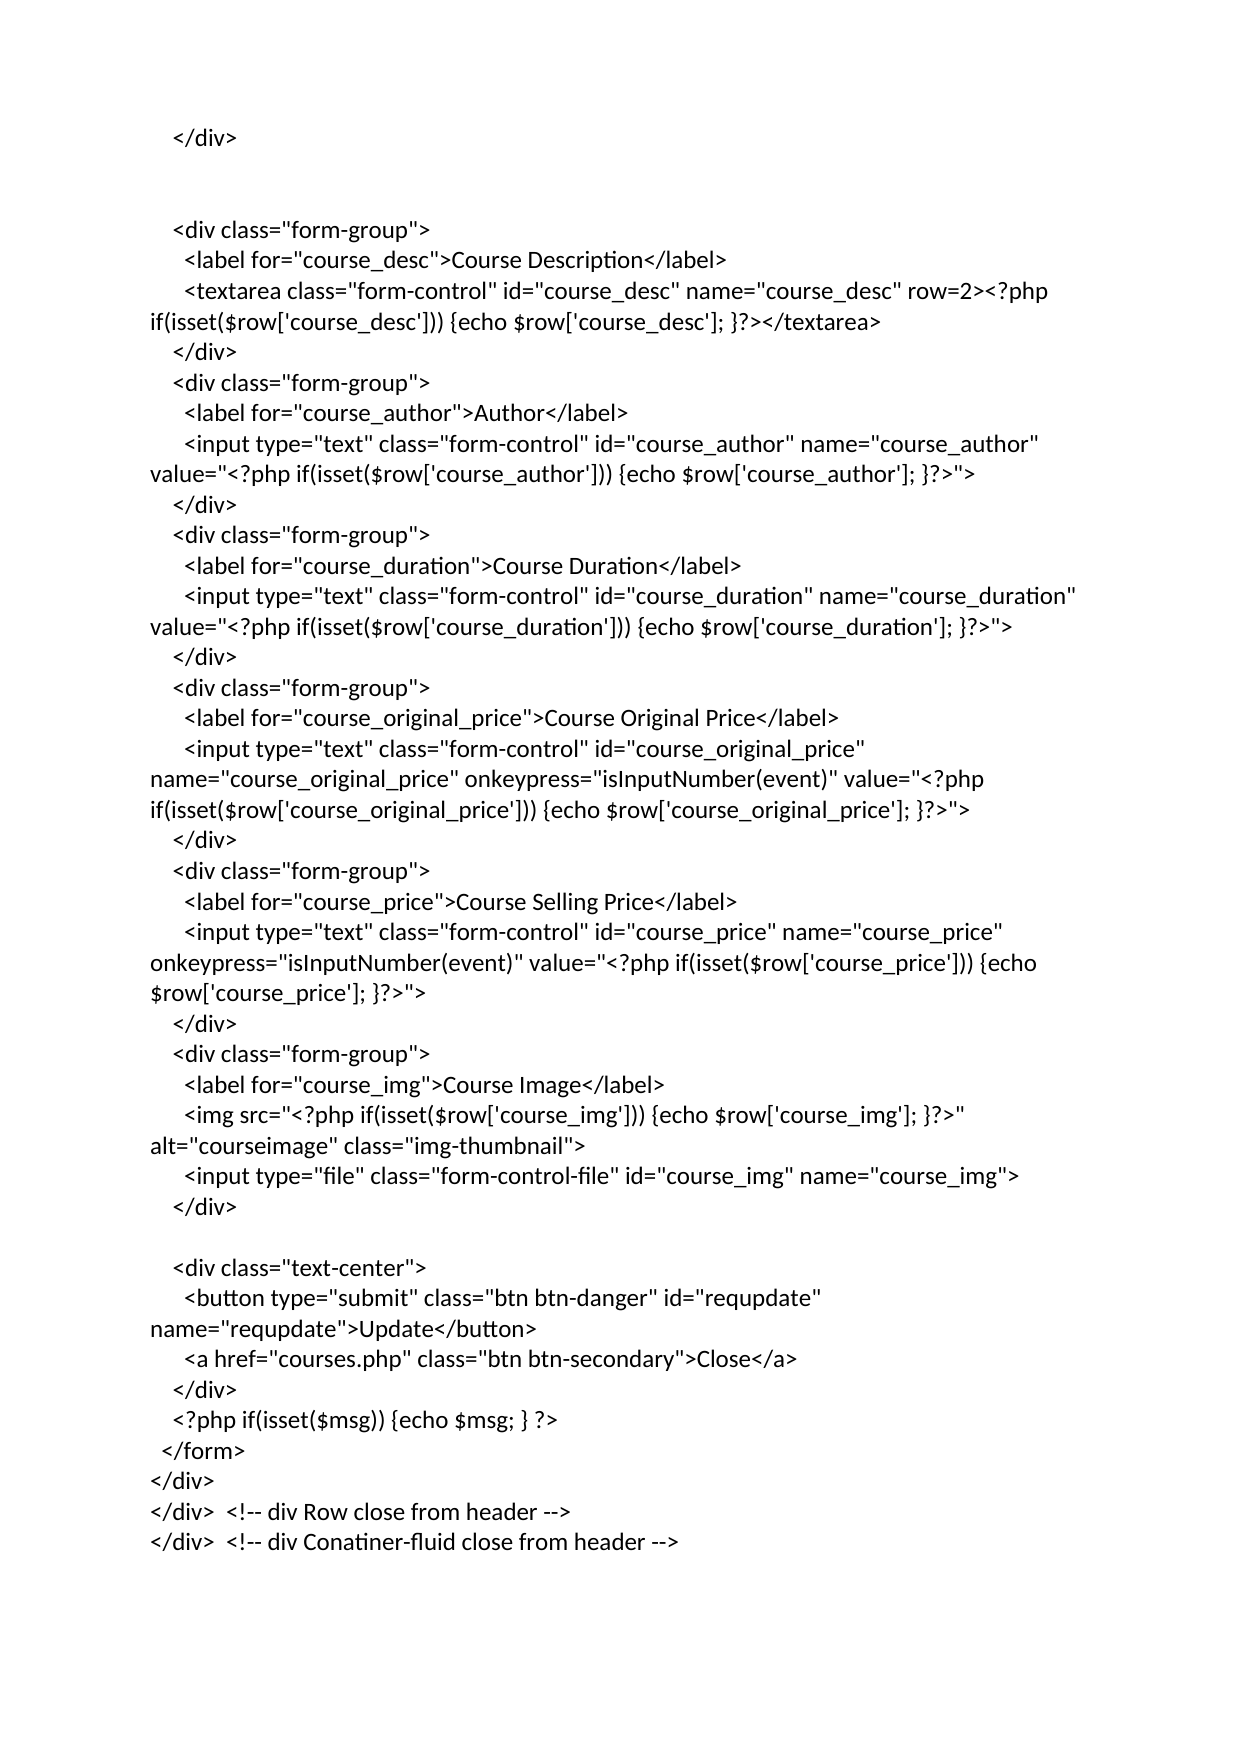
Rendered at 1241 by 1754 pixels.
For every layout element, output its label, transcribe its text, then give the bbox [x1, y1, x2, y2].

text </div> [150, 1374, 1090, 1404]
text <div class="form-group"> [150, 1038, 1090, 1069]
text </div> [150, 1008, 1090, 1038]
text </div> <!-- div Conatiner-fluid close from header --> [150, 1527, 1090, 1557]
text </div> [150, 489, 1090, 519]
text <textarea class="form-control" id="course_desc" name="course_desc" row=2><?php if(isset($row['course_desc'])) {echo $row['course_desc']; }?></textarea> [150, 275, 1090, 336]
text <button type="submit" class="btn btn-danger" id="requpdate" name="requpdate">Update</button> [150, 1282, 1090, 1343]
text <label for="course_desc">Course Description</label> [150, 245, 1090, 275]
text <div class="form-group"> [150, 367, 1090, 397]
text <input type="file" class="form-control-file" id="course_img" name="course_img"> [150, 1160, 1090, 1191]
text <label for="course_author">Author</label> [150, 397, 1090, 428]
text </div> [150, 641, 1090, 672]
text <div class="form-group"> [150, 214, 1090, 245]
text <label for="course_price">Course Selling Price</label> [150, 886, 1090, 916]
text </div> <!-- div Row close from header --> [150, 1496, 1090, 1527]
text <div class="form-group"> [150, 855, 1090, 886]
text <div class="form-group"> [150, 519, 1090, 550]
text <div class="form-group"> [150, 672, 1090, 702]
text </div> [150, 1466, 1090, 1496]
text <img src="<?php if(isset($row['course_img'])) {echo $row['course_img']; }?>" alt="courseimage" class="img-thumbnail"> [150, 1099, 1090, 1160]
text <a href="courses.php" class="btn btn-secondary">Close</a> [150, 1343, 1090, 1374]
text <input type="text" class="form-control" id="course_original_price" name="course_original_price" onkeypress="isInputNumber(event)" value="<?php if(isset($row['course_original_price'])) {echo $row['course_original_price']; }?>"> [150, 733, 1090, 824]
text </form> [150, 1435, 1090, 1466]
text </div> [150, 824, 1090, 855]
text <label for="course_duration">Course Duration</label> [150, 550, 1090, 580]
text <label for="course_img">Course Image</label> [150, 1069, 1090, 1099]
text <div class="text-center"> [150, 1252, 1090, 1282]
text </div> [150, 336, 1090, 367]
text <input type="text" class="form-control" id="course_author" name="course_author" value="<?php if(isset($row['course_author'])) {echo $row['course_author']; }?>"> [150, 428, 1090, 489]
text <input type="text" class="form-control" id="course_price" name="course_price" onkeypress="isInputNumber(event)" value="<?php if(isset($row['course_price'])) {echo $row['course_price']; }?>"> [150, 916, 1090, 1008]
text <label for="course_original_price">Course Original Price</label> [150, 702, 1090, 733]
text </div> [150, 1191, 1090, 1221]
text </div> [150, 123, 1090, 153]
text <input type="text" class="form-control" id="course_duration" name="course_duration" value="<?php if(isset($row['course_duration'])) {echo $row['course_duration']; }?>"> [150, 580, 1090, 641]
text <?php if(isset($msg)) {echo $msg; } ?> [150, 1404, 1090, 1435]
